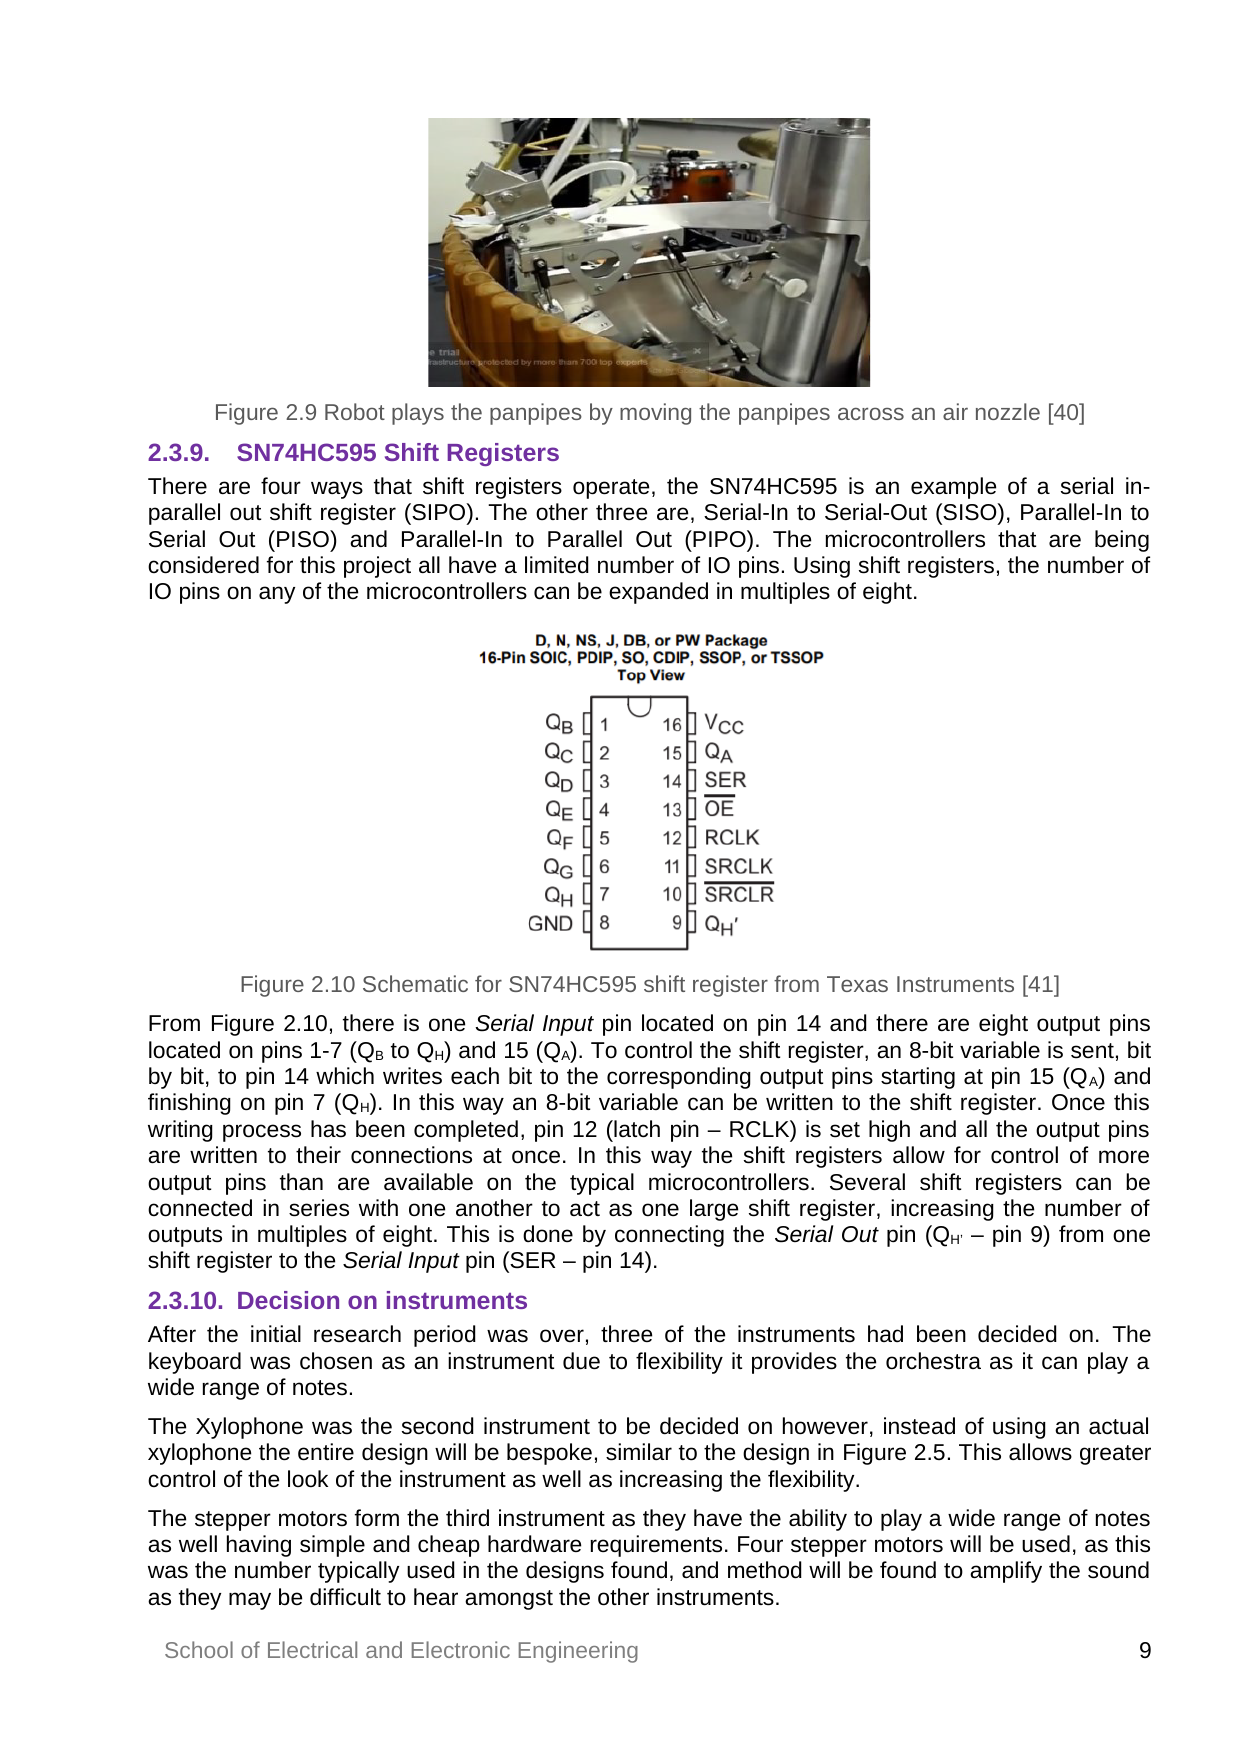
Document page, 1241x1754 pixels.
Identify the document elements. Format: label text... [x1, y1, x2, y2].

text Figure . Robot plays the panpipes by moving the panpipes across an air nozzle [148, 399, 1152, 425]
text Figure . Schematic for SN74HC595 shift register from Texas Instruments [148, 971, 1152, 998]
text The stepper motors form the third instrument as they have the ability to play a wide range of notes as well having simple and cheap hardware requirements. Four stepper motors will be used, as this was the number typically used in the designs found, and method will be found to amplify the sound as they may be difficult to hear amongst the other instruments. [148, 1504, 1152, 1610]
text The Xylophone was the second instrument to be decided on however, instead of using an actual xylophone the entire design will be bespoke, similar to the design in Figure 2.5. This allows greater control of the look of the instrument as well as increasing the flexibility. [148, 1413, 1152, 1492]
text From Figure 2.9, there is one Serial Input pin located on pin 14 and there are eight output pins located on pins 1-7 (QB to QH) and 15 (QA). To control the shift register, an 8-bit variable is sent, bit by bit, to pin 14 which writes each bit to the corresponding output pins starting at pin 15 (QA) and finishing on pin 7 (QH). In this way an 8-bit variable can be written to the shift register. Once this writing process has been completed, pin 12 (latch pin – RCLK) is set high and all the output pins are written to their connections at once. In this way the shift registers allow for control of more output pins than are available on the typical microcontrollers. Several shift registers can be connected in series with one another to act as one large shift register, increasing the number of outputs in multiples of eight. This is done by connecting the Serial Out pin (QH’ – pin 9) from one shift register to the Serial Input pin (SER – pin 14). [148, 1010, 1152, 1274]
text After the initial research period was over, three of the instruments had been decided on. The keyboard was chosen as an instrument due to flexibility it provides the orchestra as it can play a wide range of notes. [148, 1321, 1152, 1400]
subtitle Decision on instruments [148, 1286, 1152, 1315]
picture [470, 617, 830, 959]
text There are four ways that shift registers operate, the SN74HC595 is an example of a serial in-parallel out shift register (SIPO). The other three are, Serial-In to Serial-Out (SISO), Parallel-In to Serial Out (PISO) and Parallel-In to Parallel Out (PIPO). The microcontrollers that are being considered for this project all have a limited number of IO pins. Using shift registers, the number of IO pins on any of the microcontrollers can be expanded in multiples of eight. [148, 473, 1152, 605]
subtitle SN74HC595 Shift Registers [148, 438, 1152, 467]
